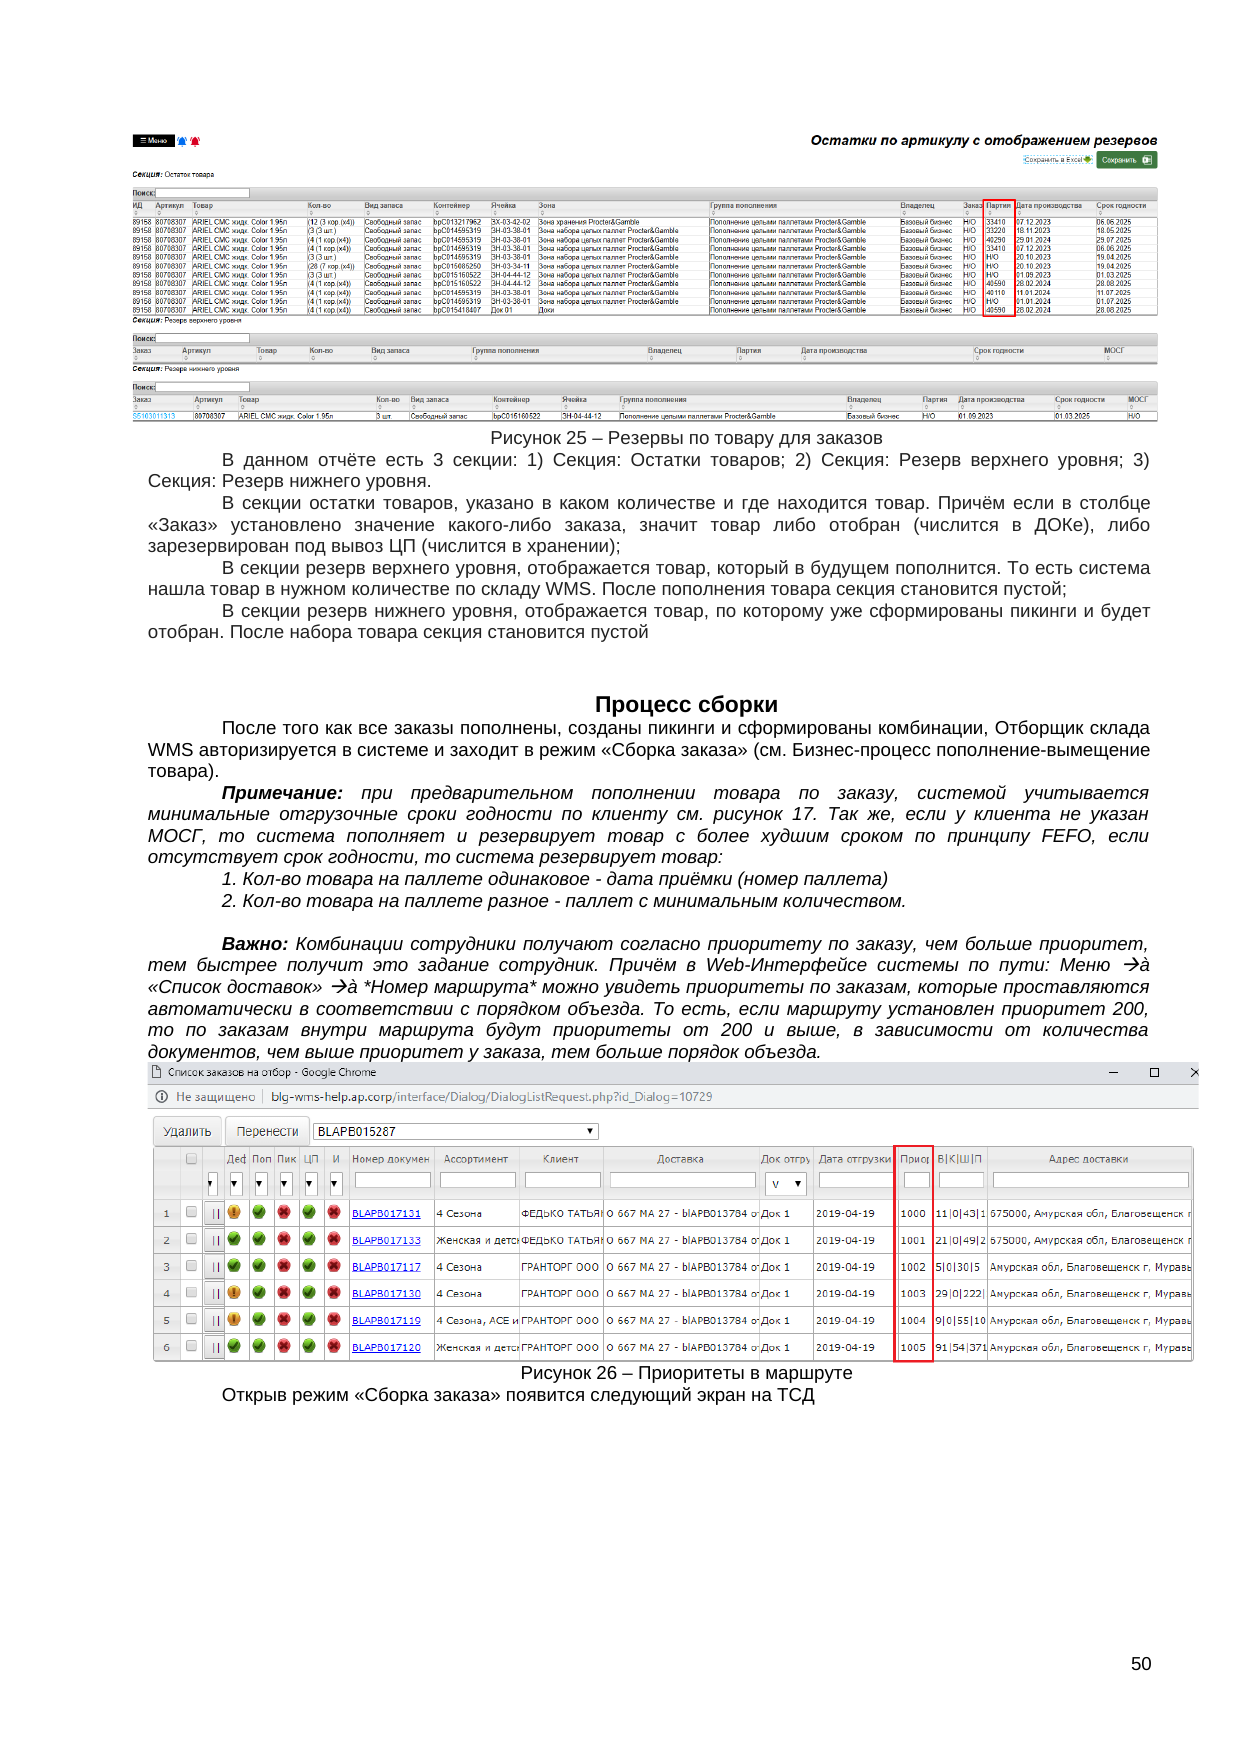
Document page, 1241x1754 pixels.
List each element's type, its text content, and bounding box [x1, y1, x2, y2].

text Открыв режим «Сборка заказа» появится следующий экран на ТСД [148, 1384, 1152, 1405]
text Важно: Комбинации сотрудники получают согласно приоритету по заказу, чем больше приоритет, тем быстрее получит это задание сотрудник. Причём в Web-Интерфейсе системы по пути: Меню à «Список доставок» à *Номер маршрута* можно увидеть приоритеты по заказам, которые проставляются автоматически в соответствии с порядком объезда. То есть, если маршруту установлен приоритет 200, то по заказам внутри маршрута будут приоритеты от 200 и выше, в зависимости от количества документов, чем выше приоритет у заказа, тем больше порядок объезда. [148, 933, 1152, 1062]
text В секции резерв нижнего уровня, отображается товар, по которому уже сформированы пикинги и будет отобран. После набора товара секция становится пустой [148, 599, 1152, 643]
text В секции резерв верхнего уровня, отображается товар, который в будущем пополнится. То есть система нашла товар в нужном количестве по складу WMS. После пополнения товара секция становится пустой; [148, 556, 1152, 599]
text Рисунок 25 – Резервы по товару для заказов [148, 427, 1152, 449]
text Примечание: при предварительном пополнении товара по заказу, системой учитывается минимальные отгрузочные сроки годности по клиенту см. рисунок 17. Так же, если у клиента не указан МОСГ, то система пополняет и резервирует товар с более худшим сроком по принципу FEFO, если отсутствует срок годности, то система резервирует товар: [148, 782, 1152, 868]
text После того как все заказы пополнены, созданы пикинги и сформированы комбинации, Отборщик склада WMS авторизируется в системе и заходит в режим «Сборка заказа» (см. Бизнес-процесс пополнение-вымещение товара). [148, 717, 1152, 782]
picture [147, 1062, 1199, 1363]
text Процесс сборки [148, 691, 1152, 717]
text Рисунок 26 – Приоритеты в маршруте [148, 1363, 1152, 1384]
text В данном отчёте есть 3 секции: 1) Секция: Остатки товаров; 2) Секция: Резерв верхнего уровня; 3) Секция: Резерв нижнего уровня. [148, 449, 1152, 492]
text 2. Кол-во товара на паллете разное - паллет с минимальным количеством. [148, 889, 1152, 911]
text 1. Кол-во товара на паллете одинаковое - дата приёмки (номер паллета) [148, 868, 1152, 889]
text В секции остатки товаров, указано в каком количестве и где находится товар. Причём если в столбце «Заказ» установлено значение какого-либо заказа, значит товар либо отобран (числится в ДОКе), либо зарезервирован под вывоз ЦП (числится в хранении); [148, 492, 1152, 556]
picture [132, 132, 1161, 427]
